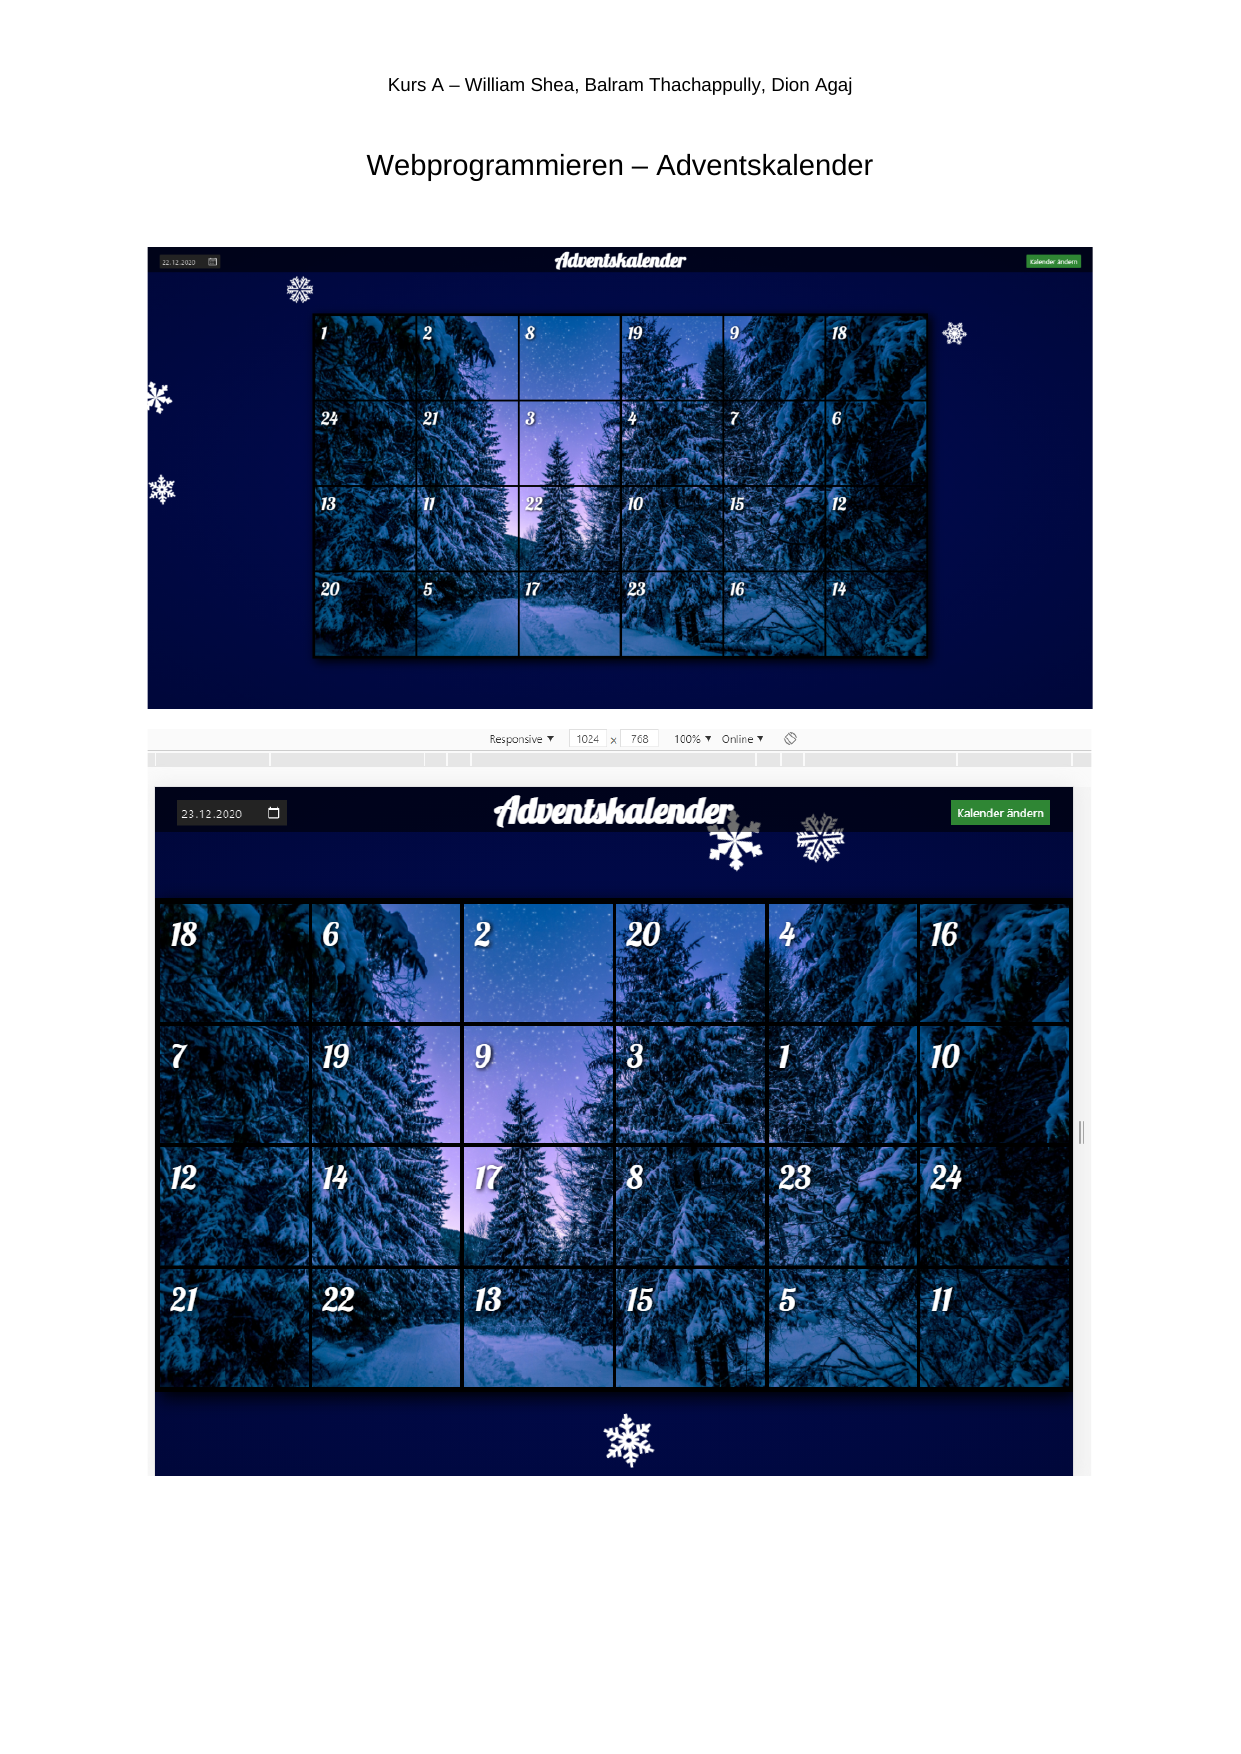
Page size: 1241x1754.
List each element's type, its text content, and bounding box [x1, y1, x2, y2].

text Webprogrammieren – Adventskalender [148, 148, 1093, 181]
picture [147, 247, 1093, 709]
picture [147, 729, 1092, 1476]
